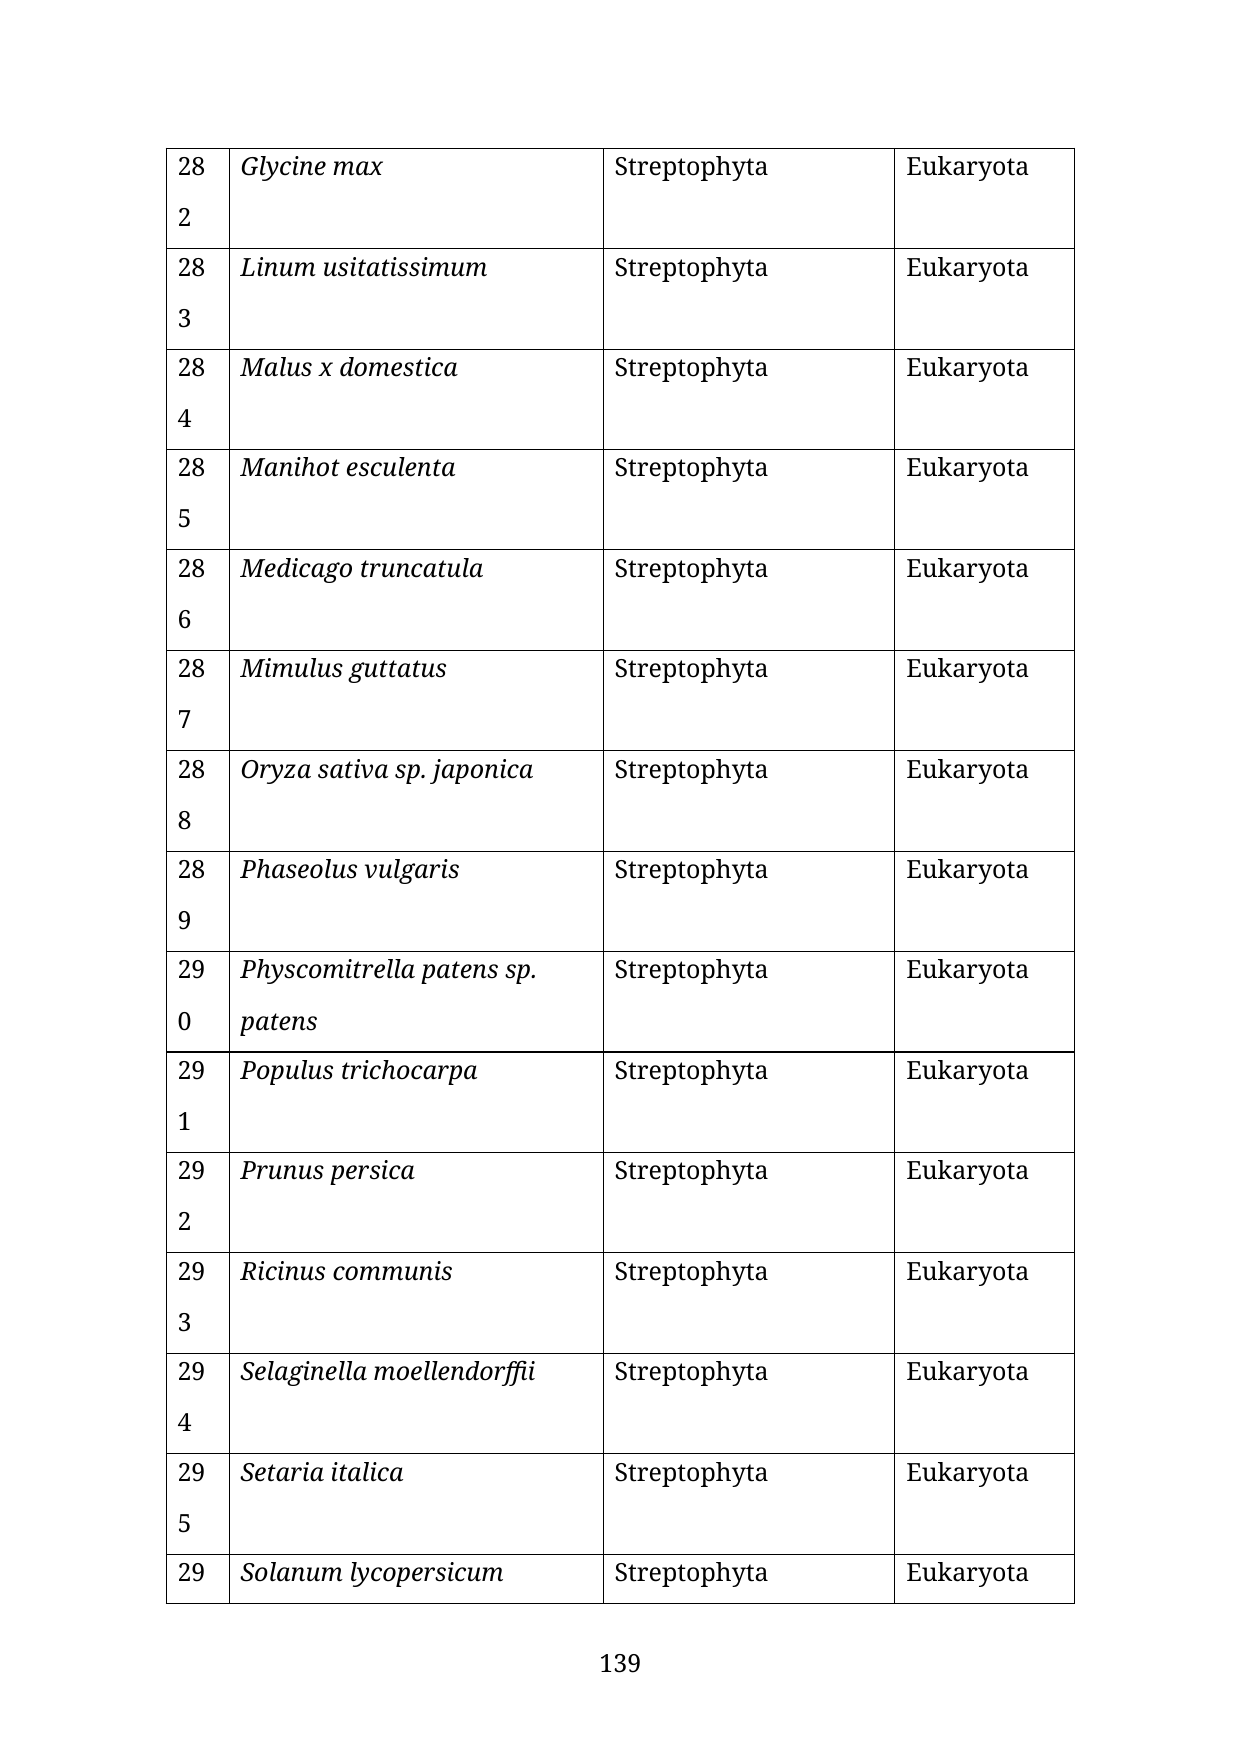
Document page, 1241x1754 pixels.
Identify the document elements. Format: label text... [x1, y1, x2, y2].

table_cell Physcomitrella patens sp. patens [230, 952, 603, 1051]
table_cell Malus x domestica [230, 350, 603, 449]
table_cell Phaseolus vulgaris [230, 852, 603, 951]
table_cell Eukaryota [895, 1454, 1074, 1553]
table_cell Streptophyta [604, 952, 894, 1051]
table_cell 295 [167, 1454, 229, 1553]
table_cell Mimulus guttatus [230, 651, 603, 750]
table_cell 285 [167, 450, 229, 549]
table_cell Eukaryota [895, 149, 1074, 248]
table_cell Oryza sativa sp. japonica [230, 751, 603, 851]
table_cell Setaria italica [230, 1454, 603, 1553]
table_cell 293 [167, 1253, 229, 1353]
table_cell Streptophyta [604, 651, 894, 750]
table_cell Streptophyta [604, 350, 894, 449]
table_cell 291 [167, 1053, 229, 1152]
table_cell Glycine max [230, 149, 603, 248]
table_cell Prunus persica [230, 1153, 603, 1252]
table_cell 294 [167, 1354, 229, 1453]
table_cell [230, 1555, 603, 1603]
table_cell 296 [167, 1555, 229, 1603]
table_cell 289 [167, 852, 229, 951]
table_cell Eukaryota [895, 852, 1074, 951]
table_cell Eukaryota [895, 751, 1074, 851]
table_cell Eukaryota [895, 651, 1074, 750]
table_cell 283 [167, 249, 229, 348]
table_cell Streptophyta [604, 1253, 894, 1353]
table_cell Streptophyta [604, 450, 894, 549]
table_cell Streptophyta [604, 1454, 894, 1553]
table_cell Manihot esculenta [230, 450, 603, 549]
table_cell Streptophyta [604, 249, 894, 348]
table_cell Streptophyta [604, 550, 894, 650]
table_cell Streptophyta [604, 149, 894, 248]
table_cell Populus trichocarpa [230, 1053, 603, 1152]
table_cell Eukaryota [895, 1053, 1074, 1152]
table_cell 284 [167, 350, 229, 449]
table_cell Eukaryota [895, 1153, 1074, 1252]
table_cell 288 [167, 751, 229, 851]
table_cell Streptophyta [604, 1555, 894, 1603]
table_cell Eukaryota [895, 350, 1074, 449]
table_cell Streptophyta [604, 1153, 894, 1252]
table_cell Eukaryota [895, 450, 1074, 549]
table_cell Selaginella moellendorffii [230, 1354, 603, 1453]
table_cell Streptophyta [604, 852, 894, 951]
table_cell 286 [167, 550, 229, 650]
table_cell 290 [167, 952, 229, 1051]
table_cell Eukaryota [895, 550, 1074, 650]
table_cell Eukaryota [895, 1253, 1074, 1353]
table_cell Medicago truncatula [230, 550, 603, 650]
table_cell Linum usitatissimum [230, 249, 603, 348]
table_cell Eukaryota [895, 1354, 1074, 1453]
table_cell 287 [167, 651, 229, 750]
table_cell Eukaryota [895, 1555, 1074, 1603]
table_cell Ricinus communis [230, 1253, 603, 1353]
table_cell Eukaryota [895, 952, 1074, 1051]
table_cell Streptophyta [604, 1053, 894, 1152]
table_cell Streptophyta [604, 751, 894, 851]
table_cell Streptophyta [604, 1354, 894, 1453]
table_cell 282 [167, 149, 229, 248]
table_cell 292 [167, 1153, 229, 1252]
table_cell Eukaryota [895, 249, 1074, 348]
